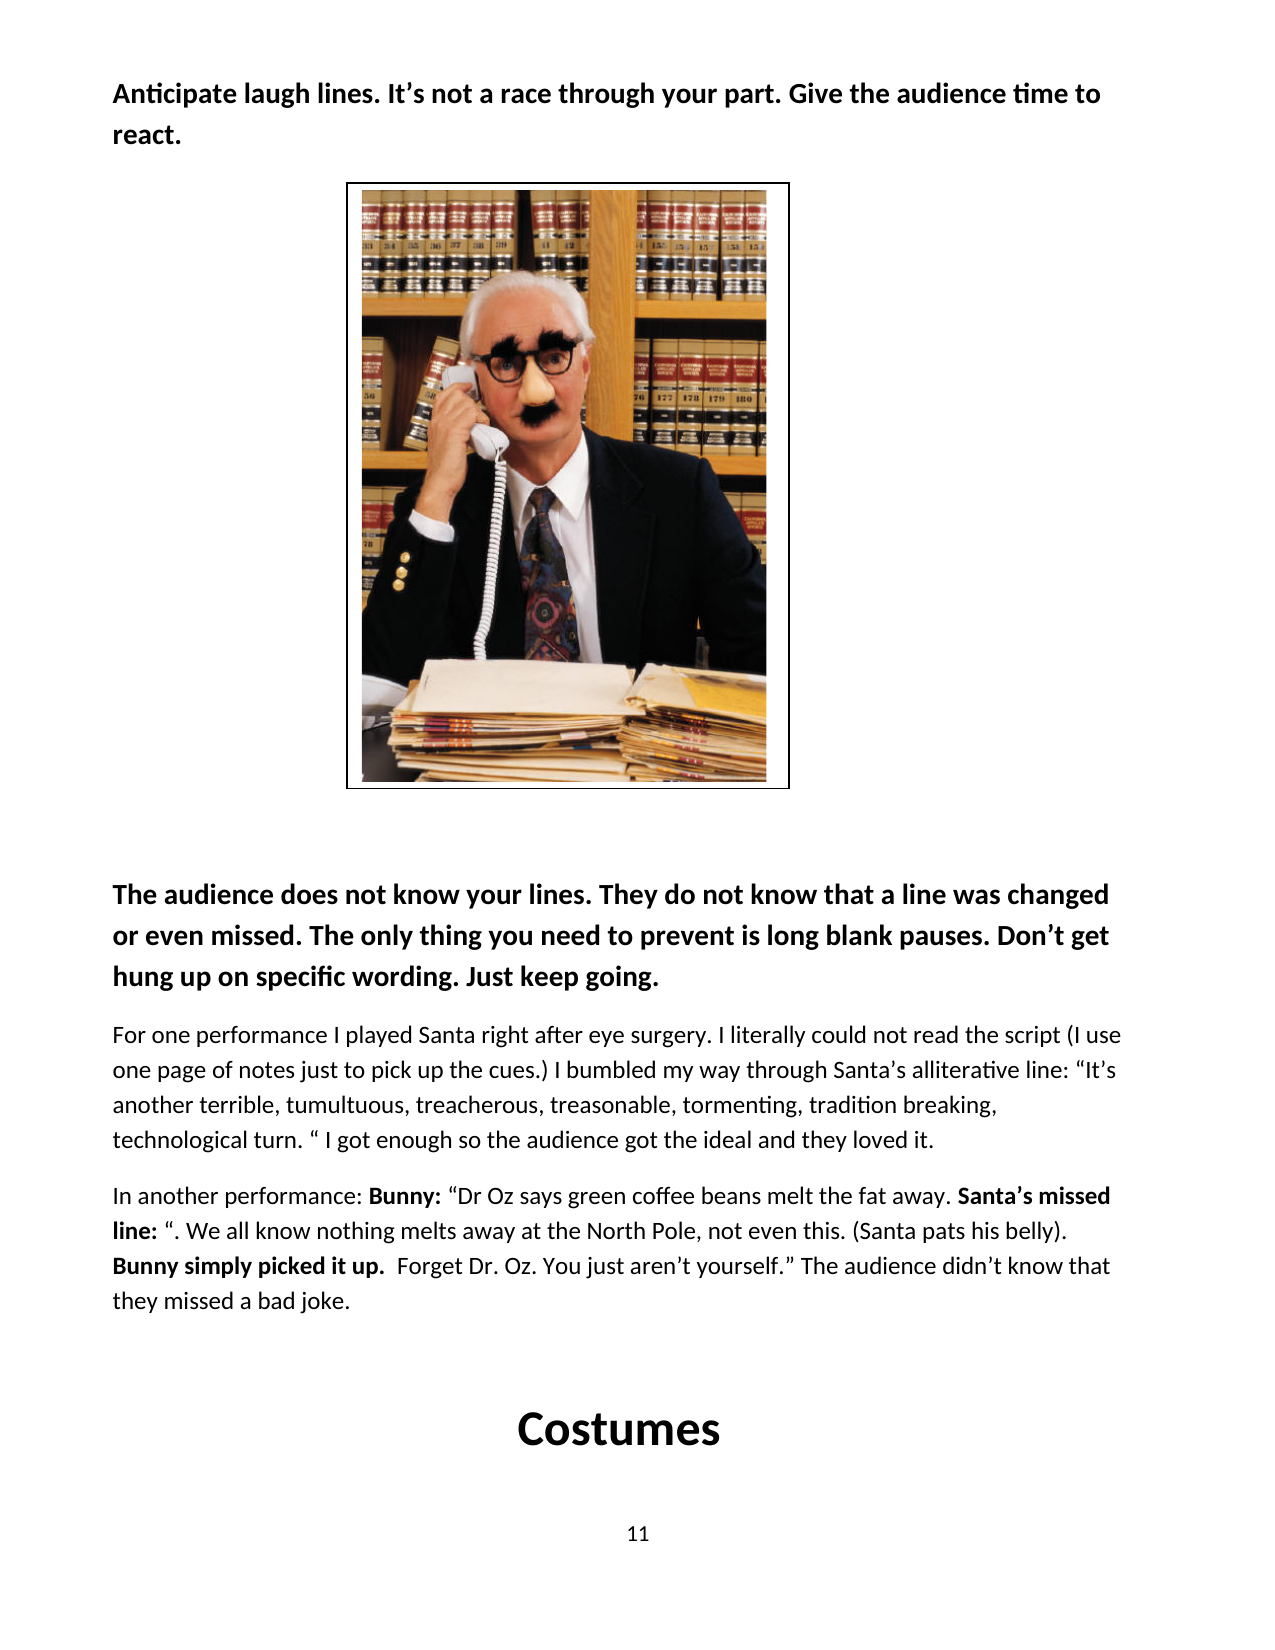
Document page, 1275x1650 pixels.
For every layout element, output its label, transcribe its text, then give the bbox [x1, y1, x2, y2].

text For one performance I played Santa right after eye surgery. I literally could not read the script (I use one page of notes just to pick up the cues.) I bumbled my way through Santa’s alliterative line: “It’s another terrible, tumultuous, treacherous, treasonable, tormenting, tradition breaking, technological turn. “ I got enough so the audience got the ideal and they loved it. [112, 1020, 1125, 1155]
picture [361, 190, 767, 782]
text Anticipate laugh lines. It’s not a race through your part. Give the audience time to react. [112, 75, 1125, 152]
text In another performance: Bunny: “Dr Oz says green coffee beans melt the fat away. Santa’s missed line: “. We all know nothing melts away at the North Pole, not even this. (Santa pats his belly). Bunny simply picked it up. Forget Dr. Oz. You just aren’t yourself.” The audience didn’t know that they missed a bad joke. [112, 1181, 1125, 1316]
text Costumes [112, 1397, 1125, 1458]
text The audience does not know your lines. They do not know that a line was changed or even missed. The only thing you need to prevent is long blank pauses. Don’t get hung up on specific wording. Just keep going. [112, 876, 1125, 993]
